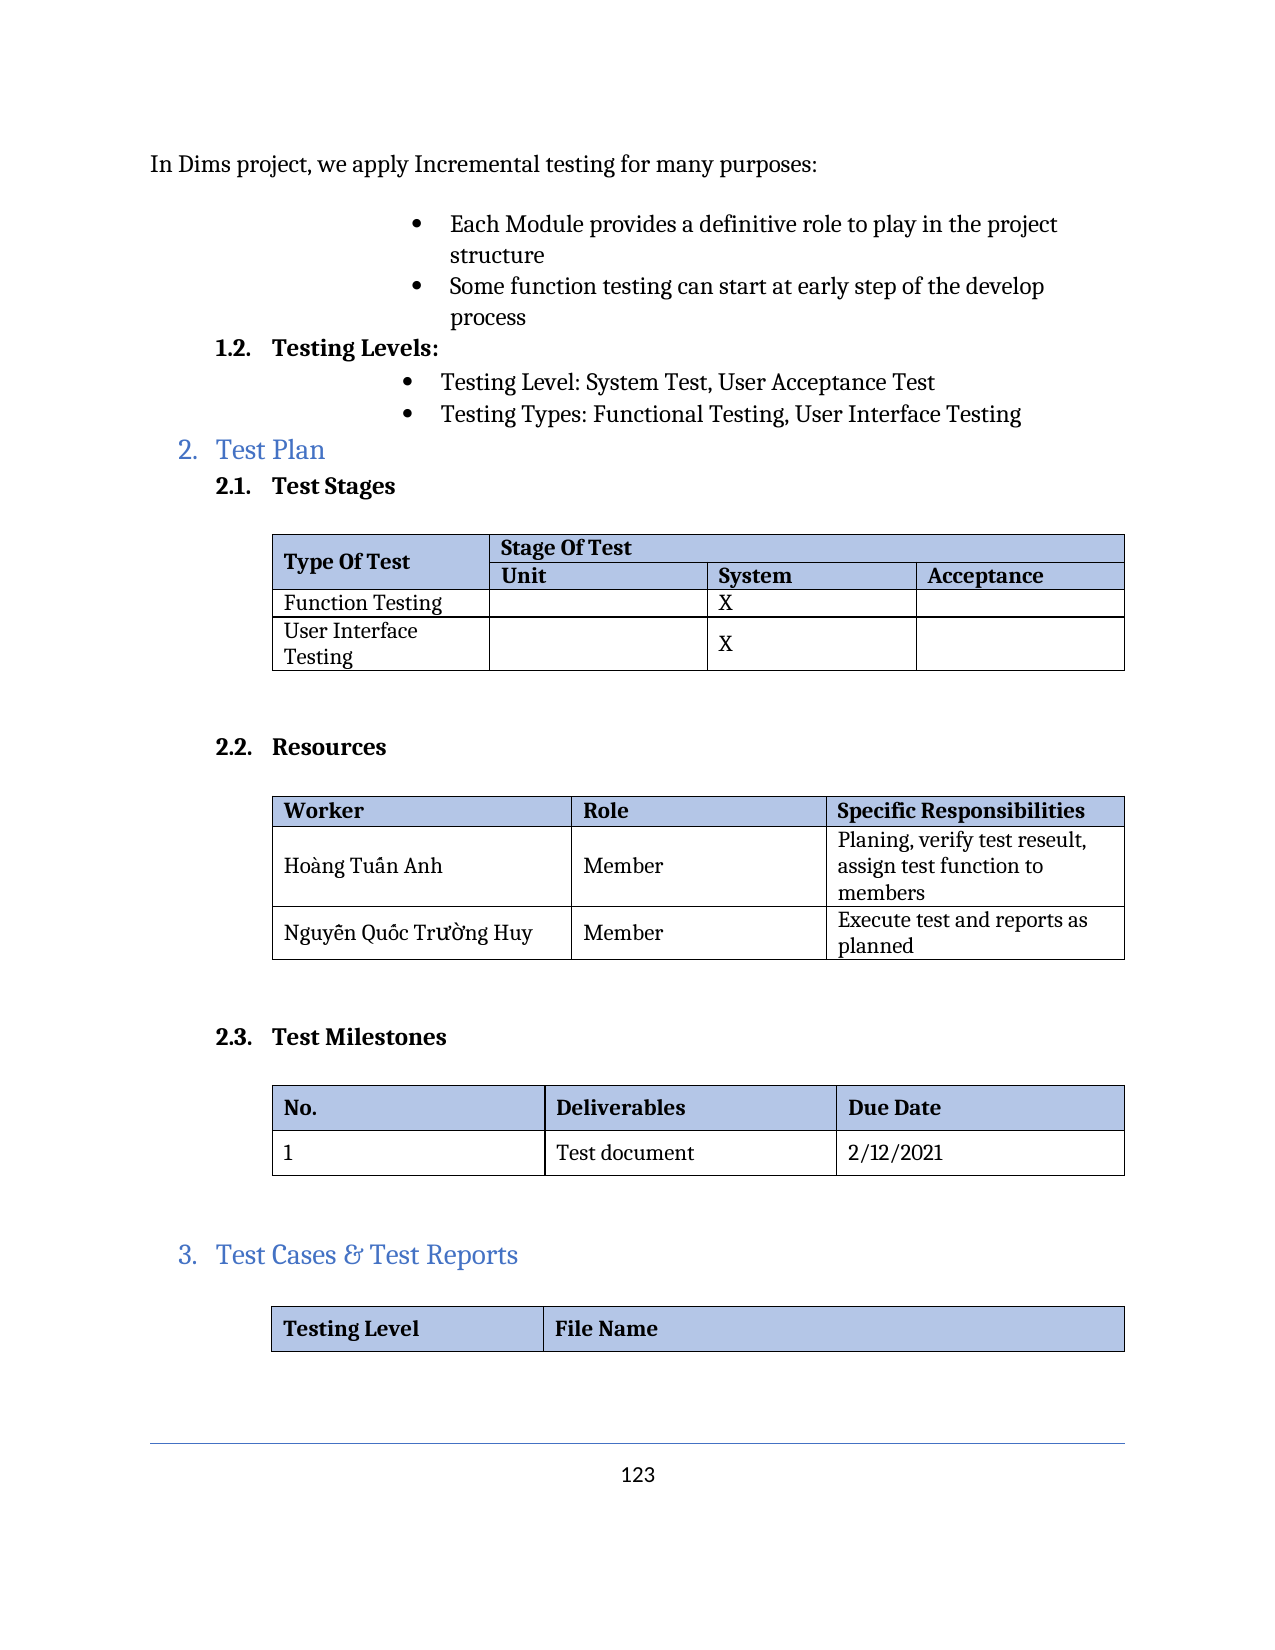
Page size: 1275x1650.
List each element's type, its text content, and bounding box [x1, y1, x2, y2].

list Testing Types: Functional Testing, User Interface Testing [403, 400, 1125, 429]
list Test Stages [216, 472, 1125, 501]
list Testing Level: System Test, User Acceptance Test [403, 367, 1125, 396]
list Test Cases & Test Reports [178, 1238, 1125, 1272]
list Each Module provides a definitive role to play in the project structure [412, 210, 1125, 270]
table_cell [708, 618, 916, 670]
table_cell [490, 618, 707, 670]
text In Dims project, we apply Incremental testing for many purposes: [150, 150, 1125, 179]
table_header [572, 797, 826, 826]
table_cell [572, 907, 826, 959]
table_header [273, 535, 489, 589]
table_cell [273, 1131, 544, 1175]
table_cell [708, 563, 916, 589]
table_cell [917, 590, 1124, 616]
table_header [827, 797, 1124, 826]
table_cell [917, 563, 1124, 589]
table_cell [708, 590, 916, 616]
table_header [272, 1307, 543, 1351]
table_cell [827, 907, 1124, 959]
list Test Milestones [216, 1023, 1125, 1051]
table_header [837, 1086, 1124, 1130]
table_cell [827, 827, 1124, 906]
list Some function testing can start at early step of the develop process [412, 272, 1125, 332]
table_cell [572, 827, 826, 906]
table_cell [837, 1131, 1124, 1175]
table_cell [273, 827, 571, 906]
list Test Plan [178, 433, 1125, 467]
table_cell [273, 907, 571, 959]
list Resources [216, 733, 1125, 762]
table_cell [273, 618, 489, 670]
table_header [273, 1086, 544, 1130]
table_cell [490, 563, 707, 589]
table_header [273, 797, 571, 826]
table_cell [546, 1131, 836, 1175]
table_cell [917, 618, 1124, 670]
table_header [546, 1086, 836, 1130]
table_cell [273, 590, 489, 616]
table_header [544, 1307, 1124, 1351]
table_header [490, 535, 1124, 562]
list Testing Levels: [216, 334, 1125, 363]
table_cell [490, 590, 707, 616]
